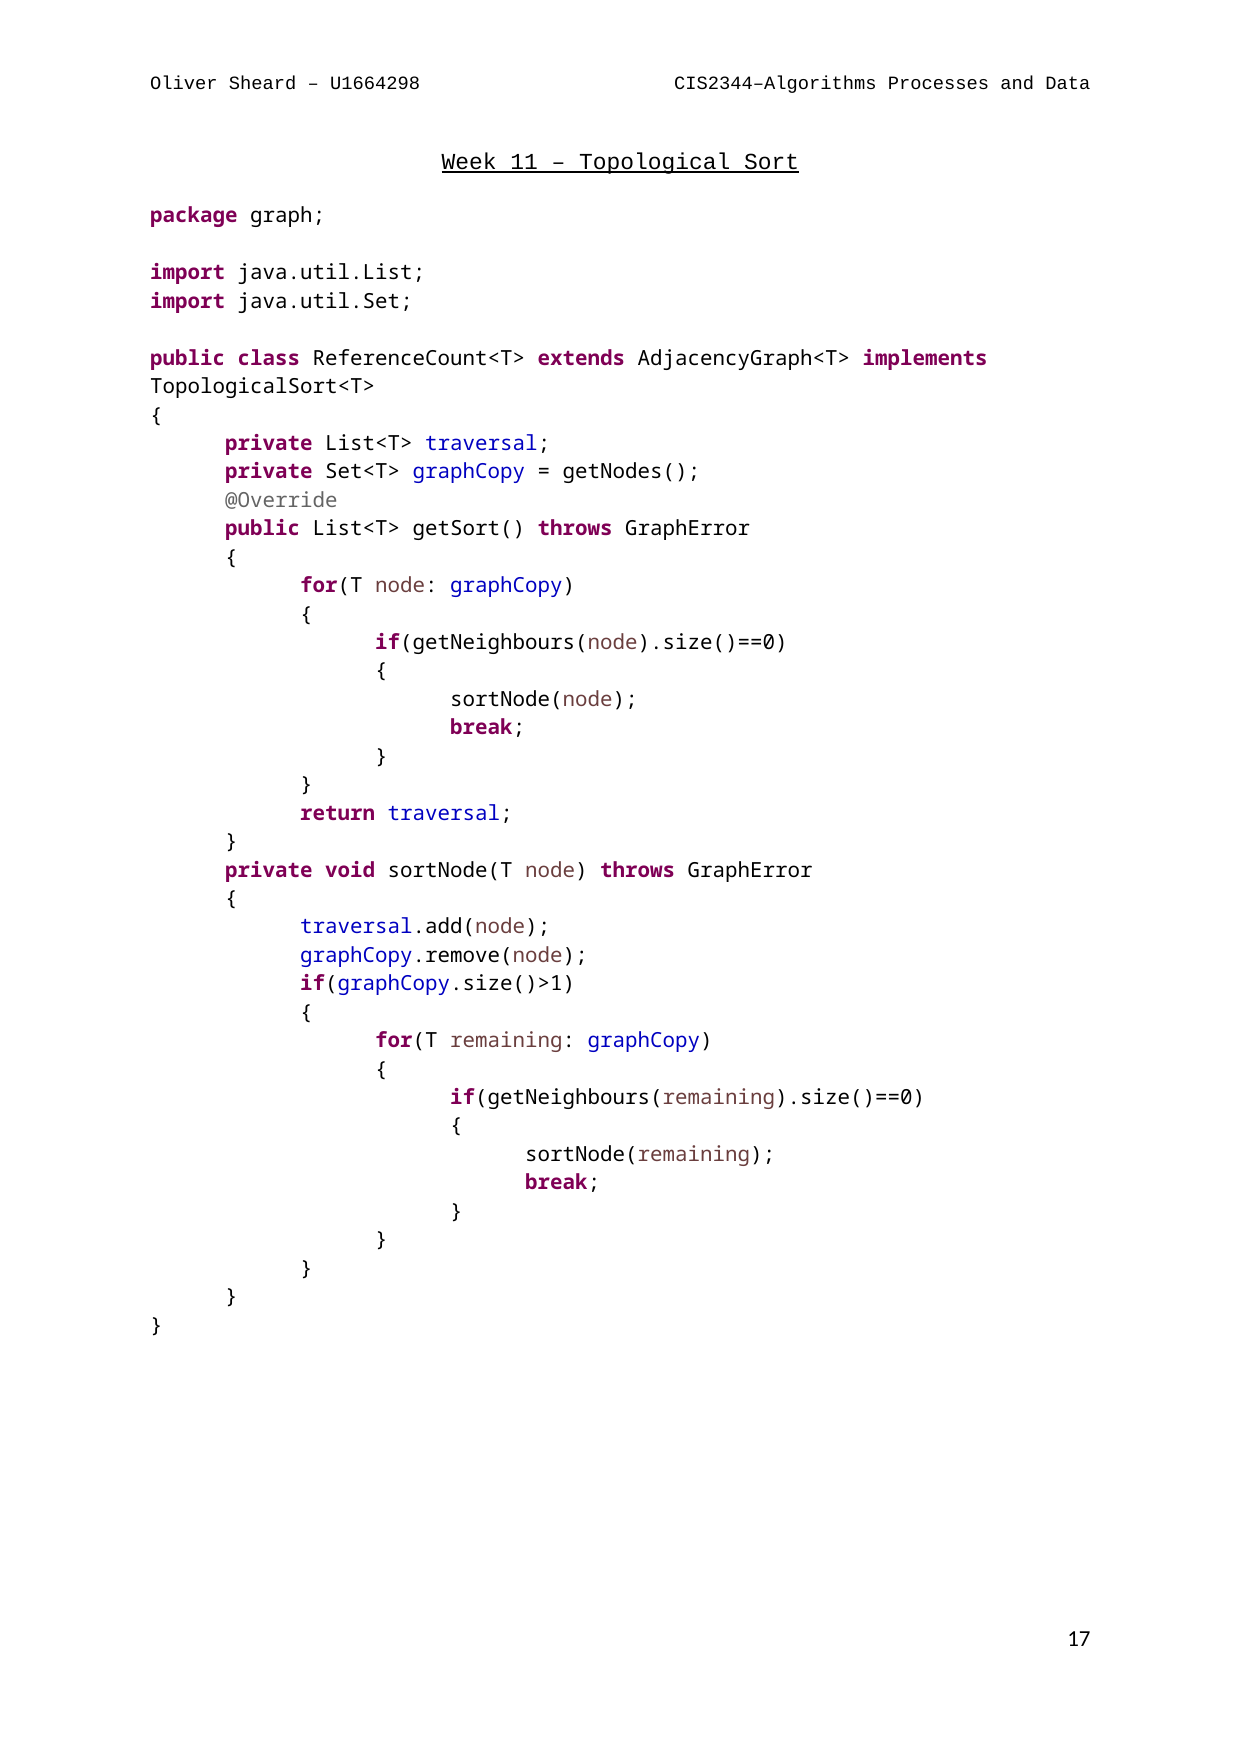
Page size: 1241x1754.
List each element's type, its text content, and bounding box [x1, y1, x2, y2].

text } [150, 1224, 1090, 1253]
text { [150, 656, 1090, 684]
text } [150, 1253, 1090, 1281]
text private List<T> traversal; [150, 428, 1090, 457]
text return traversal; [150, 798, 1090, 826]
text import java.util.List; [150, 257, 1090, 286]
text } [150, 826, 1090, 855]
text public class ReferenceCount<T> extends AdjacencyGraph<T> implements TopologicalSort<T> [150, 343, 1090, 400]
text break; [150, 712, 1090, 741]
text } [150, 1281, 1090, 1310]
text if(getNeighbours(node).size()==0) [150, 627, 1090, 656]
text private Set<T> graphCopy = getNodes(); [150, 457, 1090, 485]
text } [150, 1310, 1090, 1338]
text } [150, 1196, 1090, 1224]
text public List<T> getSort() throws GraphError [150, 513, 1090, 542]
text package graph; [150, 201, 1090, 229]
text Week 11 – Topological Sort [150, 150, 1090, 176]
text { [150, 542, 1090, 570]
text sortNode(node); [150, 684, 1090, 712]
text if(graphCopy.size()>1) [150, 968, 1090, 997]
text traversal.add(node); [150, 912, 1090, 940]
text { [150, 1054, 1090, 1082]
text if(getNeighbours(remaining).size()==0) [150, 1082, 1090, 1111]
text for(T node: graphCopy) [150, 570, 1090, 599]
text private void sortNode(T node) throws GraphError [150, 855, 1090, 883]
text { [150, 1111, 1090, 1139]
text { [150, 883, 1090, 912]
text graphCopy.remove(node); [150, 940, 1090, 968]
text @Override [150, 485, 1090, 513]
text } [150, 741, 1090, 769]
text } [150, 769, 1090, 798]
text { [150, 599, 1090, 627]
text { [150, 997, 1090, 1025]
text { [150, 400, 1090, 428]
text for(T remaining: graphCopy) [150, 1025, 1090, 1054]
text sortNode(remaining); [150, 1139, 1090, 1167]
text import java.util.Set; [150, 286, 1090, 314]
text break; [150, 1167, 1090, 1196]
